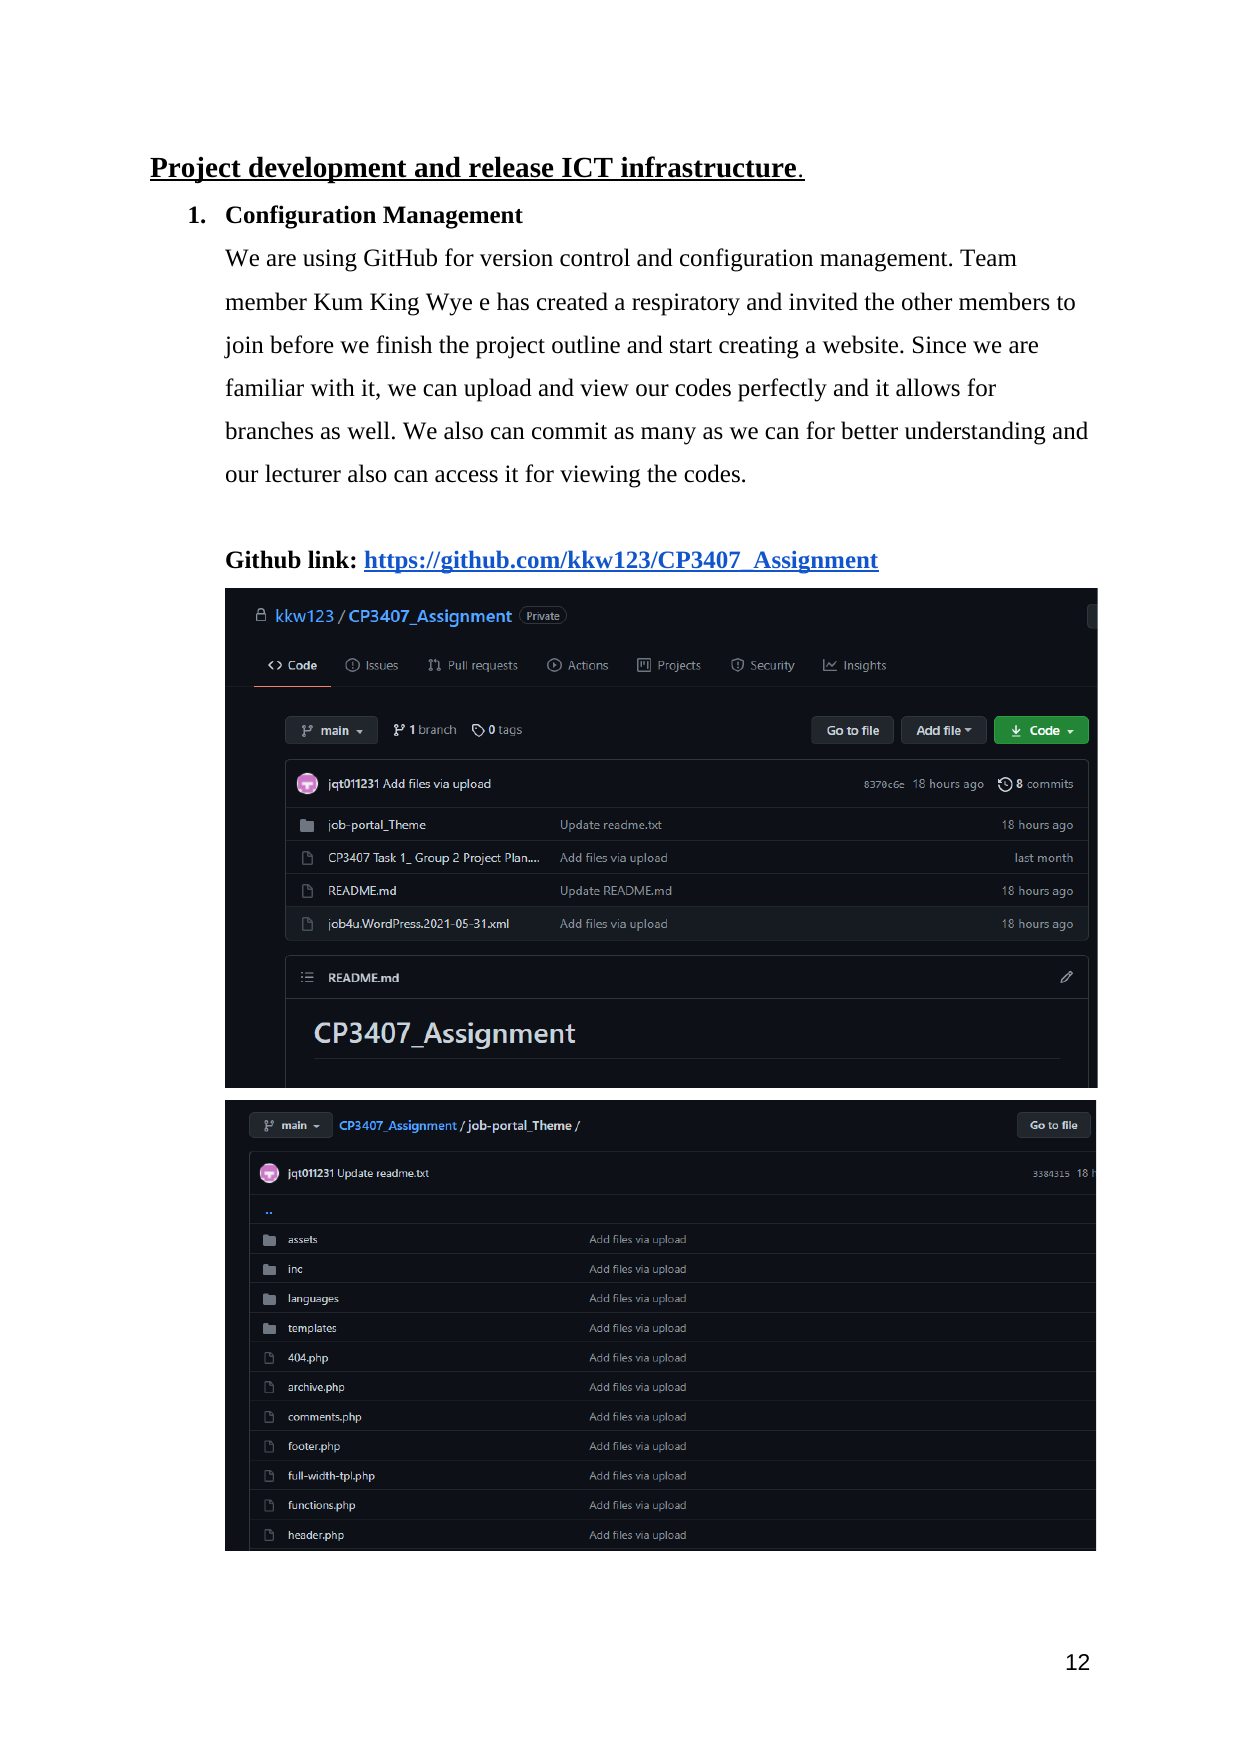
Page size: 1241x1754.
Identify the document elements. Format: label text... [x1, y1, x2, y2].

list Configuration Management [187, 200, 1090, 229]
picture [225, 1100, 1097, 1551]
text Github link: https://github.com/kkw123/CP3407_Assignment [225, 545, 1090, 574]
picture [225, 588, 1098, 1088]
text Project development and release ICT infrastructure. [150, 150, 1090, 183]
text We are using GitHub for version control and configuration management. Team member Kum King Wye e has created a respiratory and invited the other members to join before we finish the project outline and start creating a website. Since we are familiar with it, we can upload and view our codes perfectly and it allows for branches as well. We also can commit as many as we can for better understanding and our lecturer also can access it for viewing the codes. [225, 243, 1090, 488]
